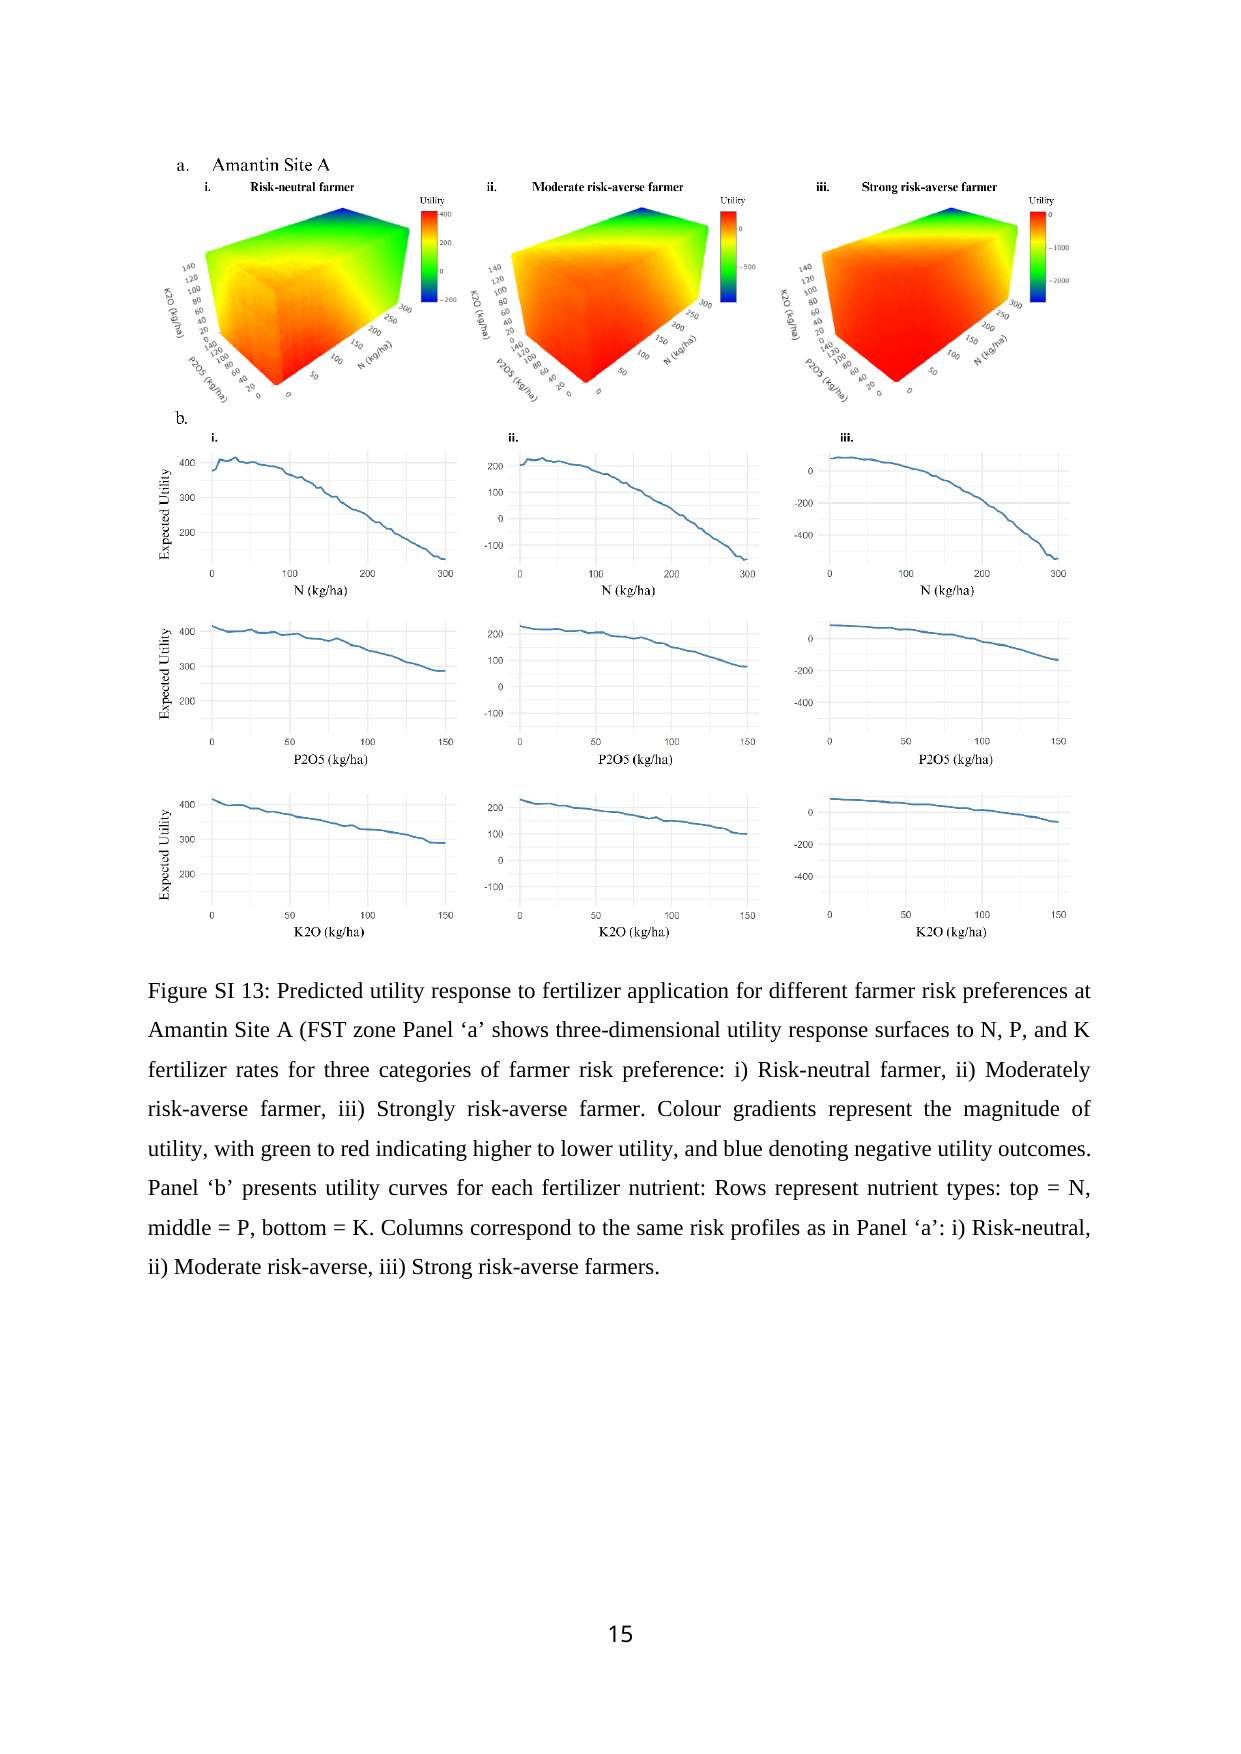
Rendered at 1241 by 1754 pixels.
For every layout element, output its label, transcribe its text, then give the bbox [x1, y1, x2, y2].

text Figure SI 13: Predicted utility response to fertilizer application for different farmer risk preferences at Amantin Site A (FST zone Panel ‘a’ shows three-dimensional utility response surfaces to N, P, and K fertilizer rates for three categories of farmer risk preference: i) Risk-neutral farmer, ii) Moderately risk-averse farmer, iii) Strongly risk-averse farmer. Colour gradients represent the magnitude of utility, with green to red indicating higher to lower utility, and blue denoting negative utility outcomes. Panel ‘b’ presents utility curves for each fertilizer nutrient: Rows represent nutrient types: top = N, middle = P, bottom = K. Columns correspond to the same risk profiles as in Panel ‘a’: i) Risk-neutral, ii) Moderate risk-averse, iii) Strong risk-averse farmers. [148, 977, 1092, 1280]
picture [147, 147, 1093, 945]
